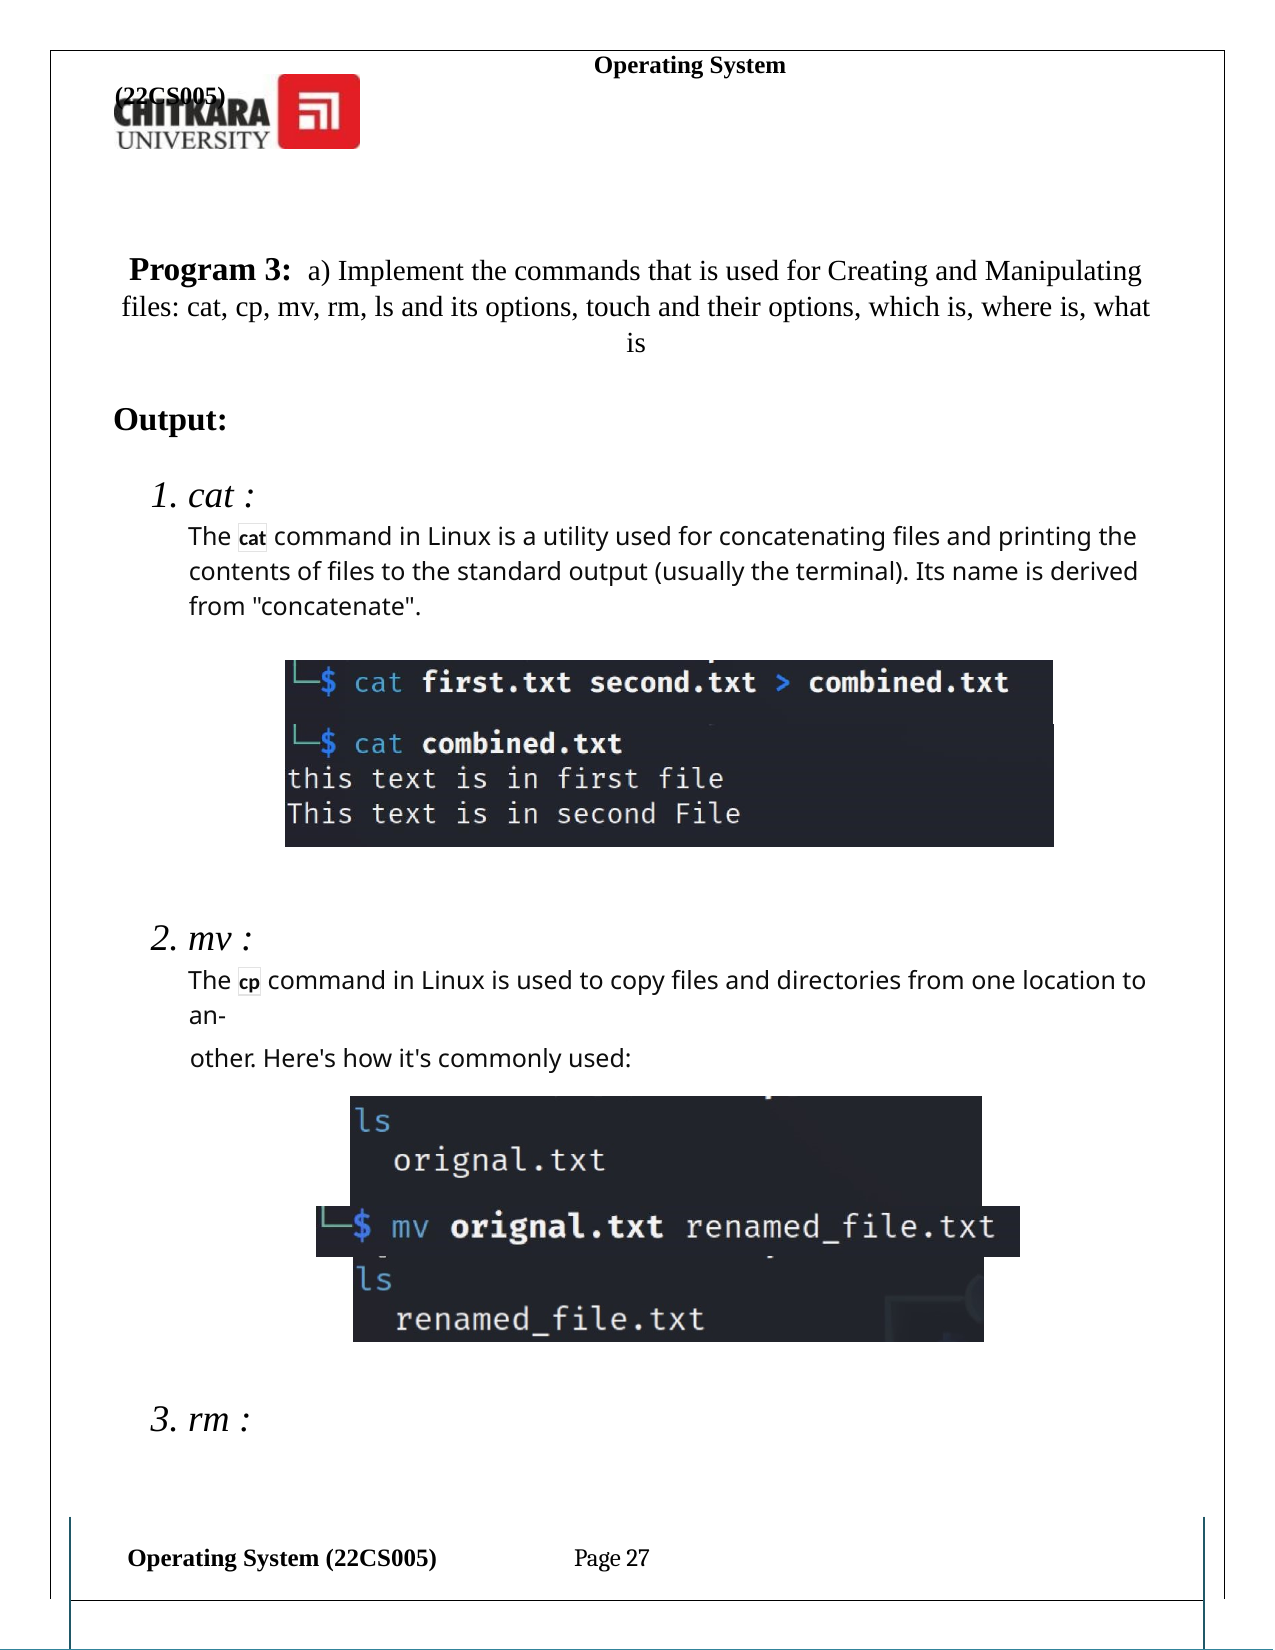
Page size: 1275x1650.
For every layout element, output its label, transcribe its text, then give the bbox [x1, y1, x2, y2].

text The cat command in Linux is a utility used for concatenating files and printing the contents of files to the standard output (usually the terminal). Its name is derived from "concatenate". [188, 519, 1156, 623]
list cat : [150, 472, 1156, 515]
picture [114, 74, 360, 149]
text The cp command in Linux is used to copy files and directories from one location to an- [188, 962, 1156, 1031]
text Program 3: a) Implement the commands that is used for Creating and Manipulating files: cat, cp, mv, rm, ls and its options, touch and their options, which is, where is, what is [114, 249, 1156, 358]
text Output: [113, 399, 965, 437]
picture [316, 1096, 1020, 1342]
list rm : [150, 1396, 1156, 1439]
list mv : [150, 916, 1156, 959]
picture [285, 660, 1054, 847]
